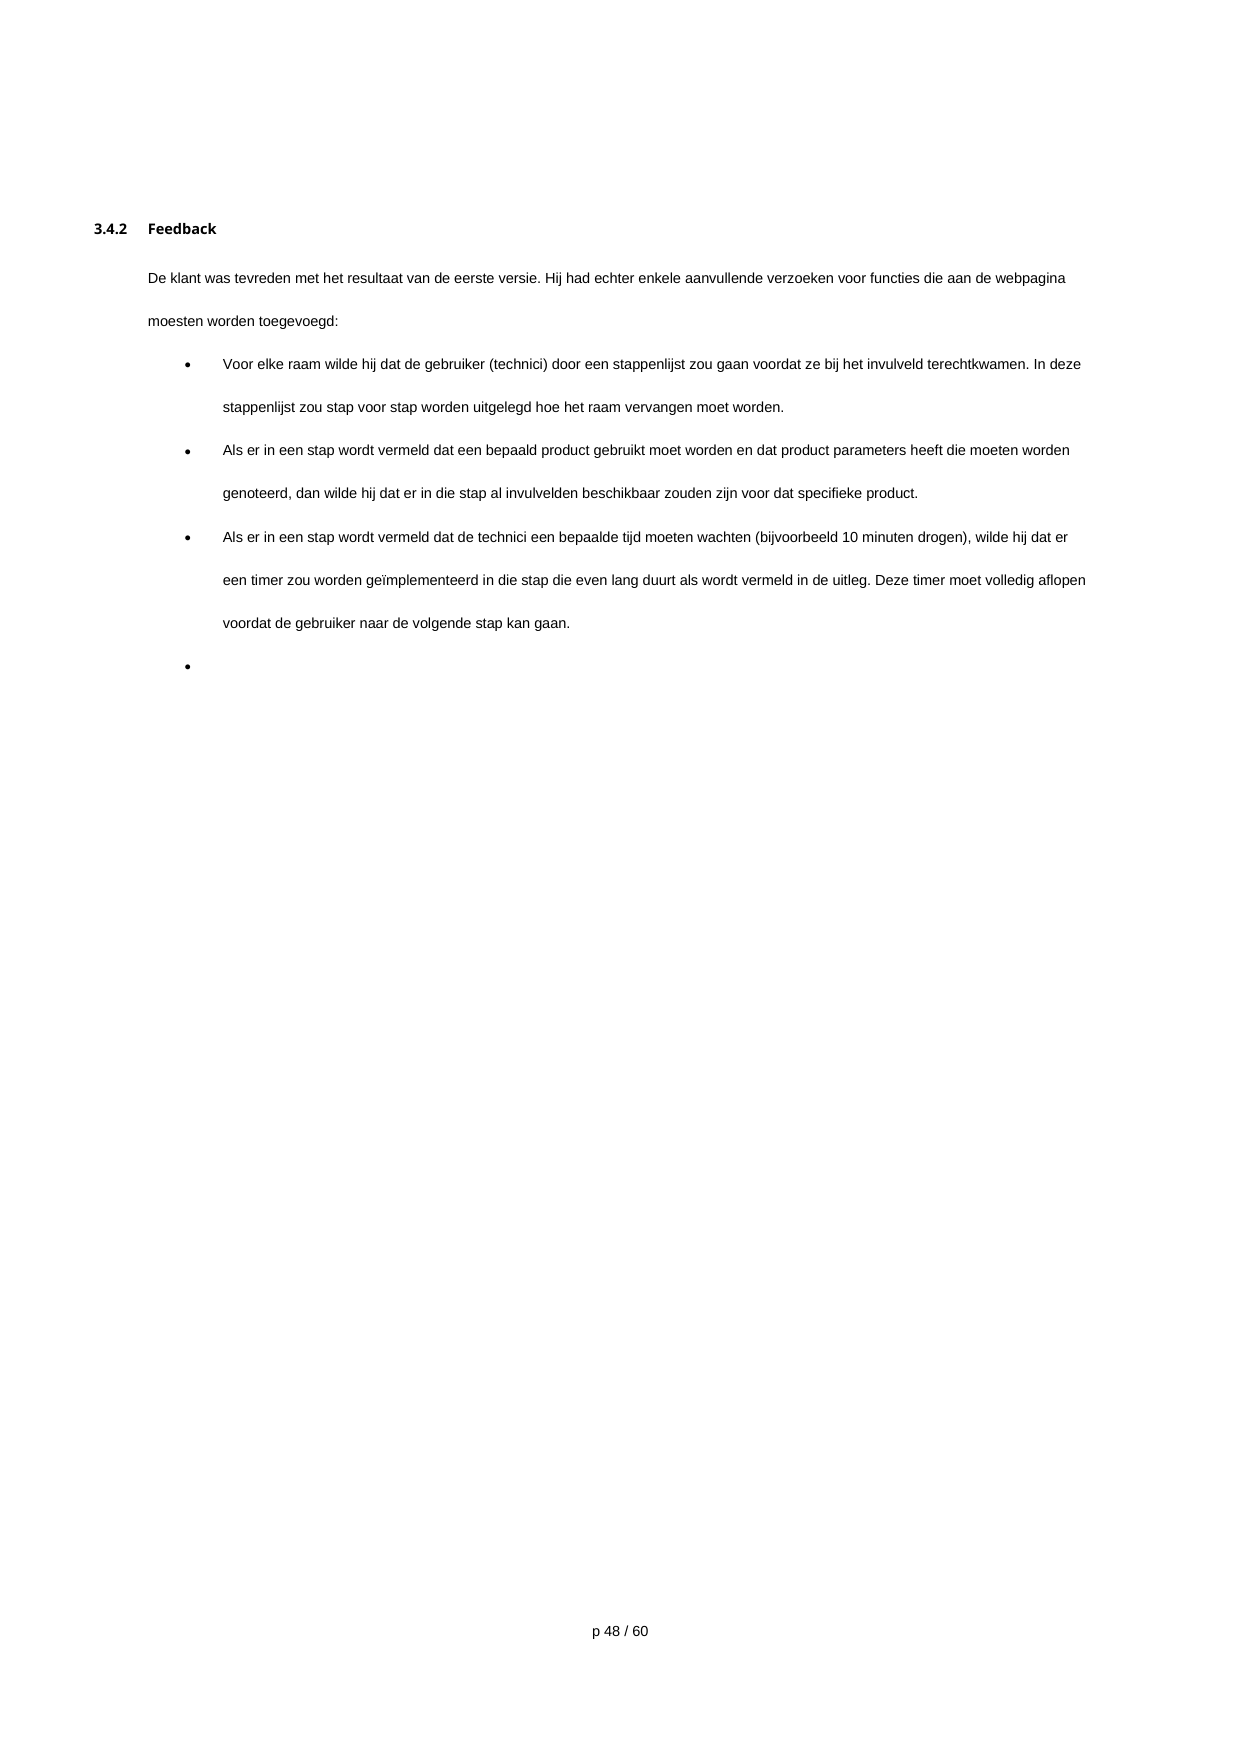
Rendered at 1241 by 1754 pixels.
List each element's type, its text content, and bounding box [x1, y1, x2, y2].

text De klant was tevreden met het resultaat van de eerste versie. Hij had echter enkele aanvullende verzoeken voor functies die aan de webpagina moesten worden toegevoegd: [148, 269, 1092, 341]
list Voor elke raam wilde hij dat de gebruiker (technici) door een stappenlijst zou gaan voordat ze bij het invulveld terechtkwamen. In deze stappenlijst zou stap voor stap worden uitgelegd hoe het raam vervangen moet worden. [185, 356, 1092, 428]
list Als er in een stap wordt vermeld dat de technici een bepaalde tijd moeten wachten (bijvoorbeeld 10 minuten drogen), wilde hij dat er een timer zou worden geïmplementeerd in die stap die even lang duurt als wordt vermeld in de uitleg. Deze timer moet volledig aflopen voordat de gebruiker naar de volgende stap kan gaan. [185, 528, 1092, 644]
list Als er in een stap wordt vermeld dat een bepaald product gebruikt moet worden en dat product parameters heeft die moeten worden genoteerd, dan wilde hij dat er in die stap al invulvelden beschikbaar zouden zijn voor dat specifieke product. [185, 442, 1092, 514]
subtitle Feedback [127, 218, 1092, 253]
